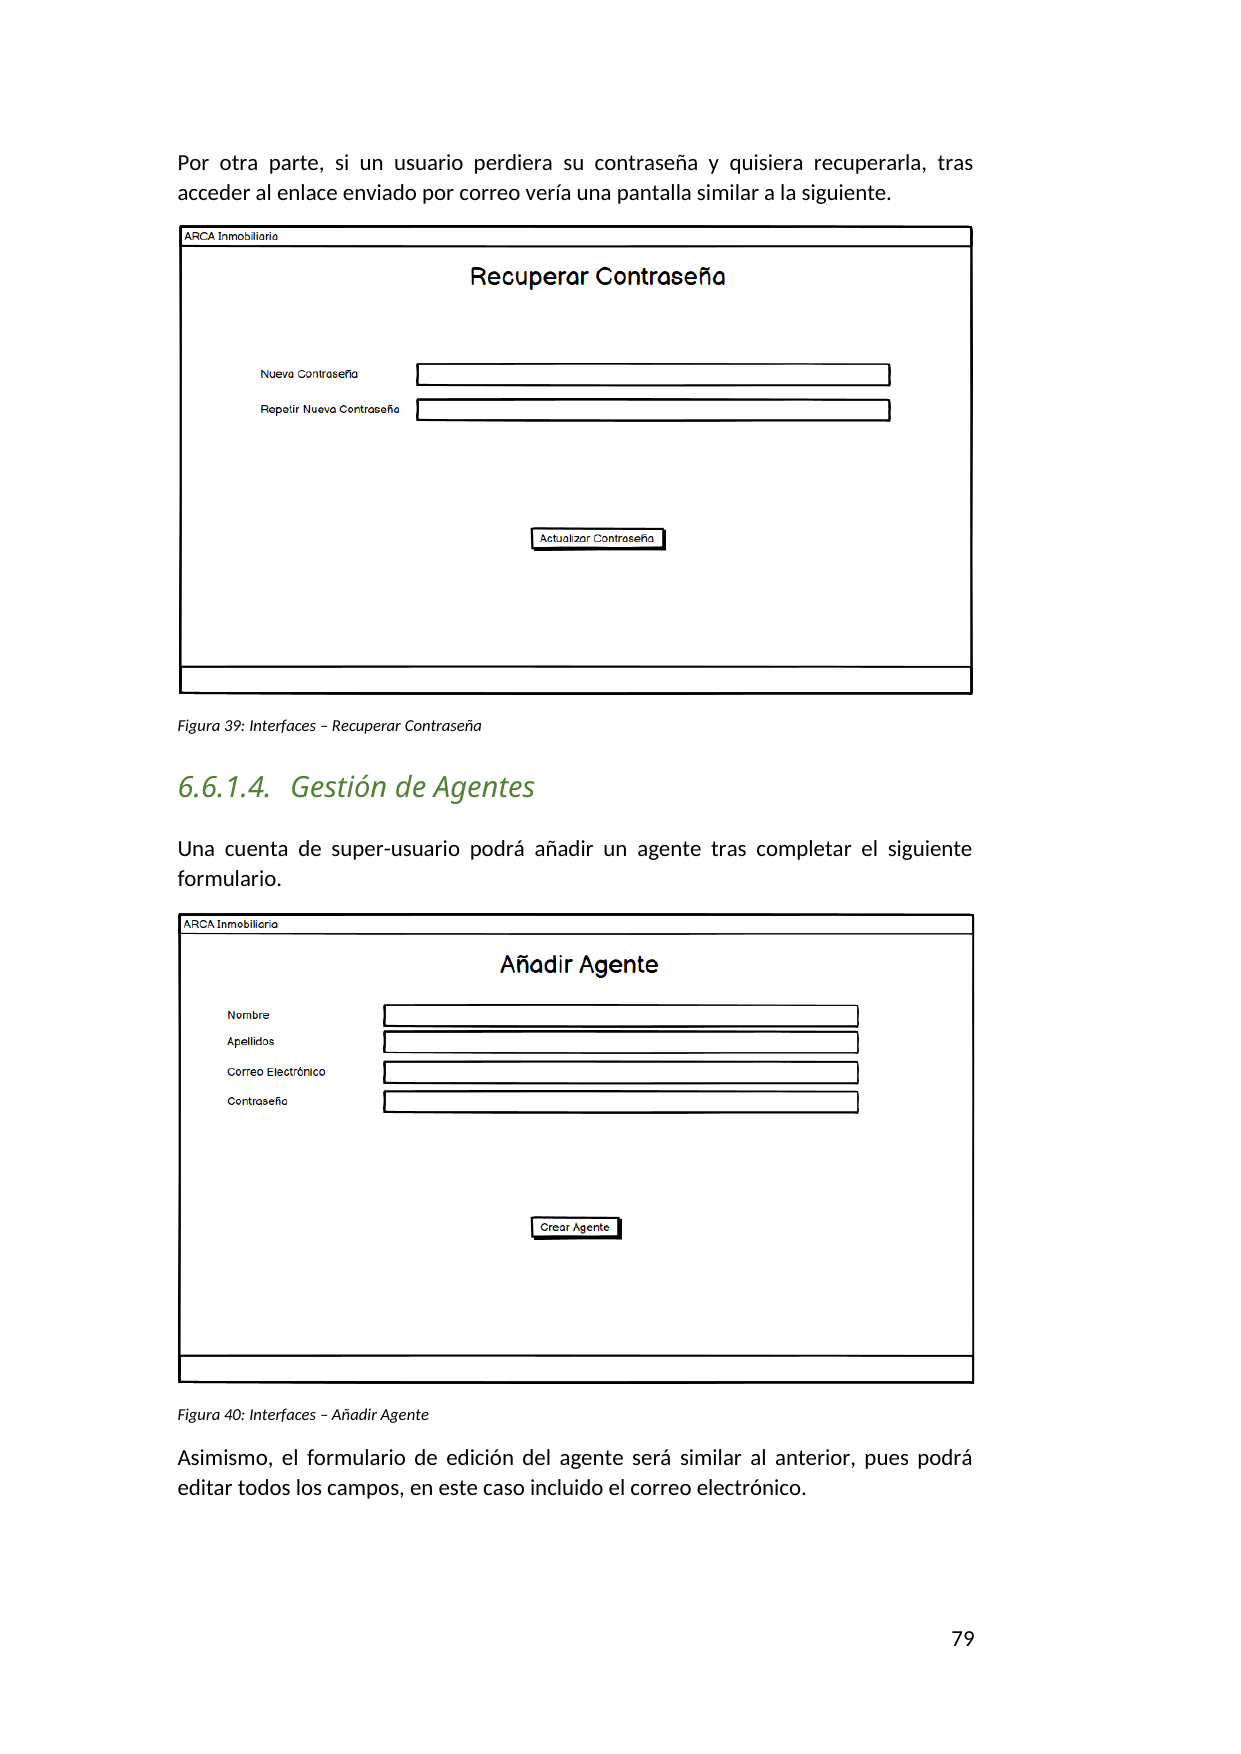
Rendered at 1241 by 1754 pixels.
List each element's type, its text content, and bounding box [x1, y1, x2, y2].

picture [177, 224, 975, 697]
picture [177, 911, 975, 1386]
text Por otra parte, si un usuario perdiera su contraseña y quisiera recuperarla, tras acceder al enlace enviado por correo vería una pantalla similar a la siguiente. [177, 148, 974, 206]
text Asimismo, el formulario de edición del agente será similar al anterior, pues podrá editar todos los campos, en este caso incluido el correo electrónico. [177, 1443, 974, 1501]
text Una cuenta de super-usuario podrá añadir un agente tras completar el siguiente formulario. [177, 834, 974, 892]
subtitle Gestión de Agentes [177, 766, 974, 806]
text Figura 40: Interfaces – Añadir Agente [177, 1405, 974, 1425]
text Figura 39: Interfaces – Recuperar Contraseña [177, 715, 974, 735]
